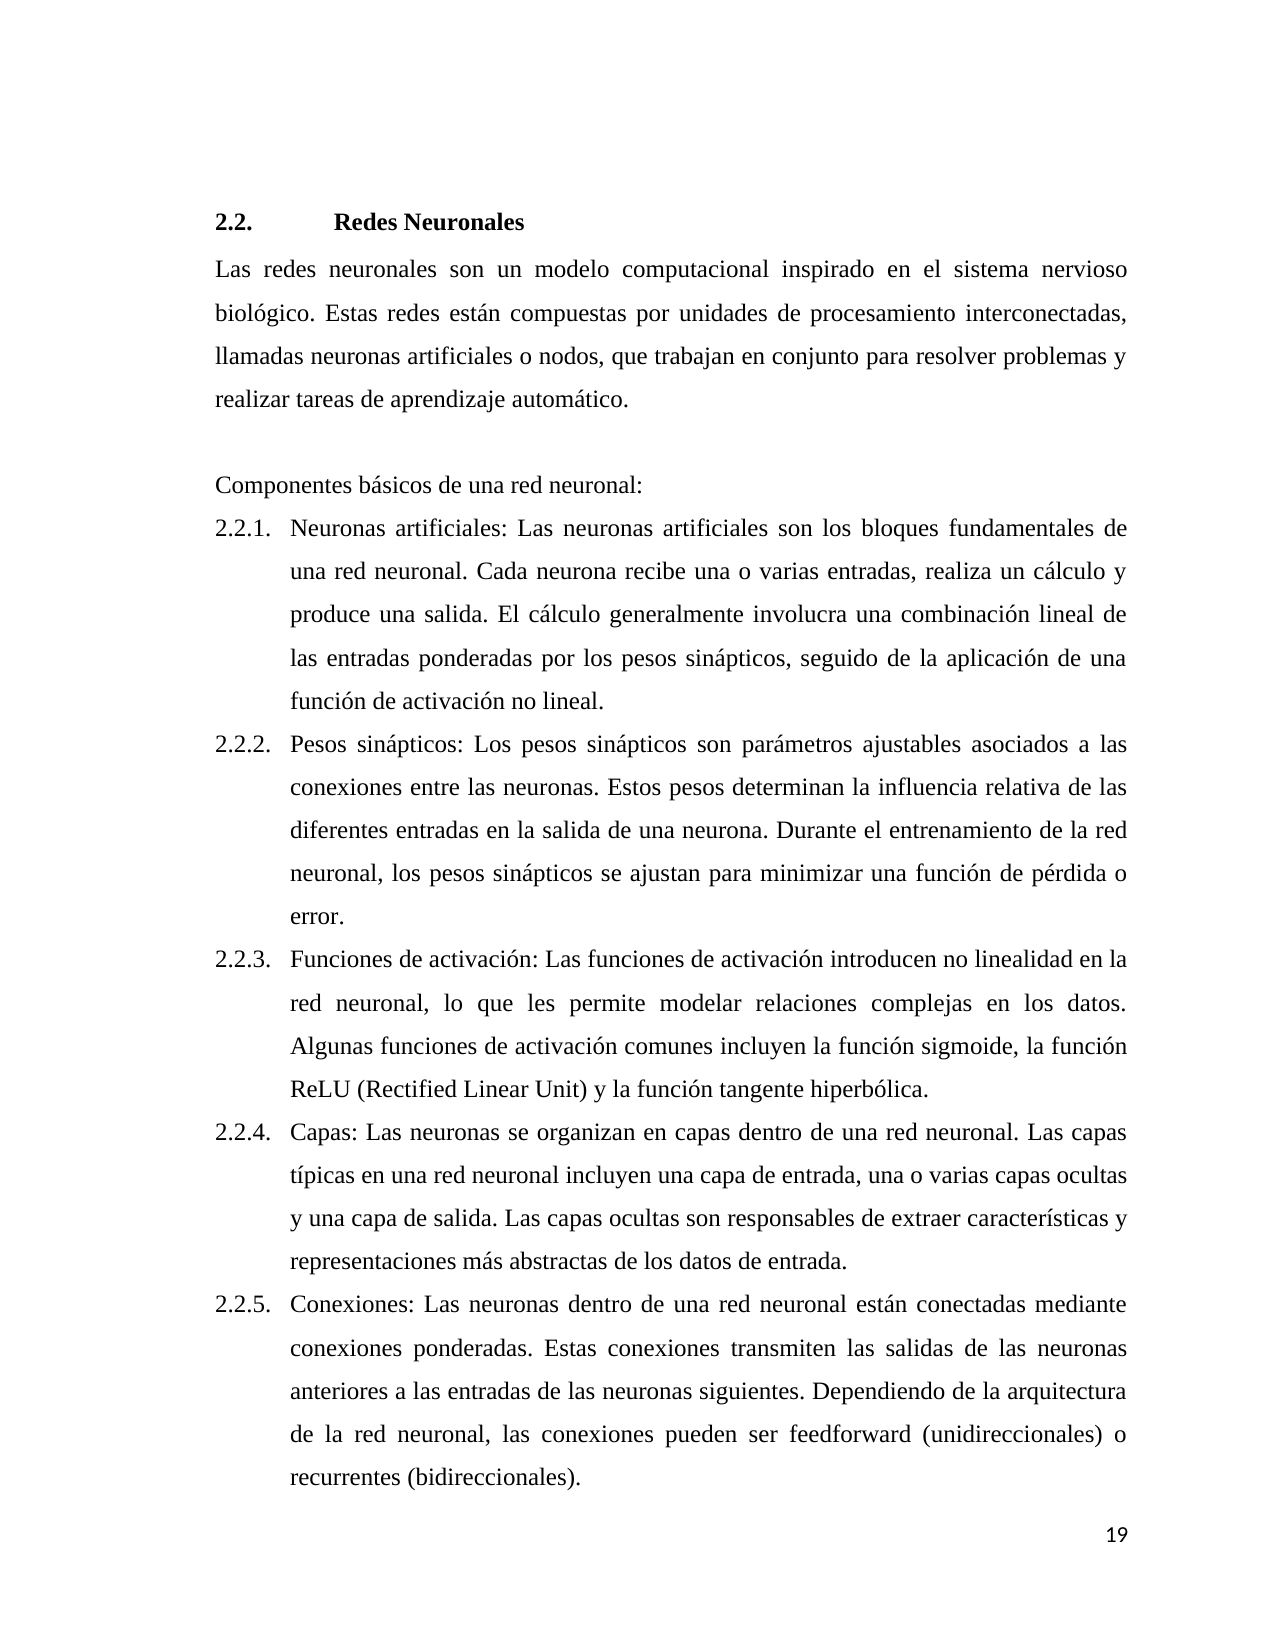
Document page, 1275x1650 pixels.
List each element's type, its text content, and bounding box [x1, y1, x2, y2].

subtitle Redes Neuronales [215, 207, 1128, 236]
list Componentes básicos de una red neuronal: [215, 470, 1128, 499]
list Pesos sinápticos: Los pesos sinápticos son parámetros ajustables asociados a las conexiones entre las neuronas. Estos pesos determinan la influencia relativa de las diferentes entradas en la salida de una neurona. Durante el entrenamiento de la red neuronal, los pesos sinápticos se ajustan para minimizar una función de pérdida o error. [215, 729, 1128, 930]
list Funciones de activación: Las funciones de activación introducen no linealidad en la red neuronal, lo que les permite modelar relaciones complejas en los datos. Algunas funciones de activación comunes incluyen la función sigmoide, la función ReLU (Rectified Linear Unit) y la función tangente hiperbólica. [215, 944, 1128, 1103]
list Las redes neuronales son un modelo computacional inspirado en el sistema nervioso biológico. Estas redes están compuestas por unidades de procesamiento interconectadas, llamadas neuronas artificiales o nodos, que trabajan en conjunto para resolver problemas y realizar tareas de aprendizaje automático. [215, 254, 1128, 413]
list Neuronas artificiales: Las neuronas artificiales son los bloques fundamentales de una red neuronal. Cada neurona recibe una o varias entradas, realiza un cálculo y produce una salida. El cálculo generalmente involucra una combinación lineal de las entradas ponderadas por los pesos sinápticos, seguido de la aplicación de una función de activación no lineal. [215, 513, 1128, 714]
list Conexiones: Las neuronas dentro de una red neuronal están conectadas mediante conexiones ponderadas. Estas conexiones transmiten las salidas de las neuronas anteriores a las entradas de las neuronas siguientes. Dependiendo de la arquitectura de la red neuronal, las conexiones pueden ser feedforward (unidireccionales) o recurrentes (bidireccionales). [215, 1289, 1128, 1491]
list Capas: Las neuronas se organizan en capas dentro de una red neuronal. Las capas típicas en una red neuronal incluyen una capa de entrada, una o varias capas ocultas y una capa de salida. Las capas ocultas son responsables de extraer características y representaciones más abstractas de los datos de entrada. [215, 1117, 1128, 1275]
